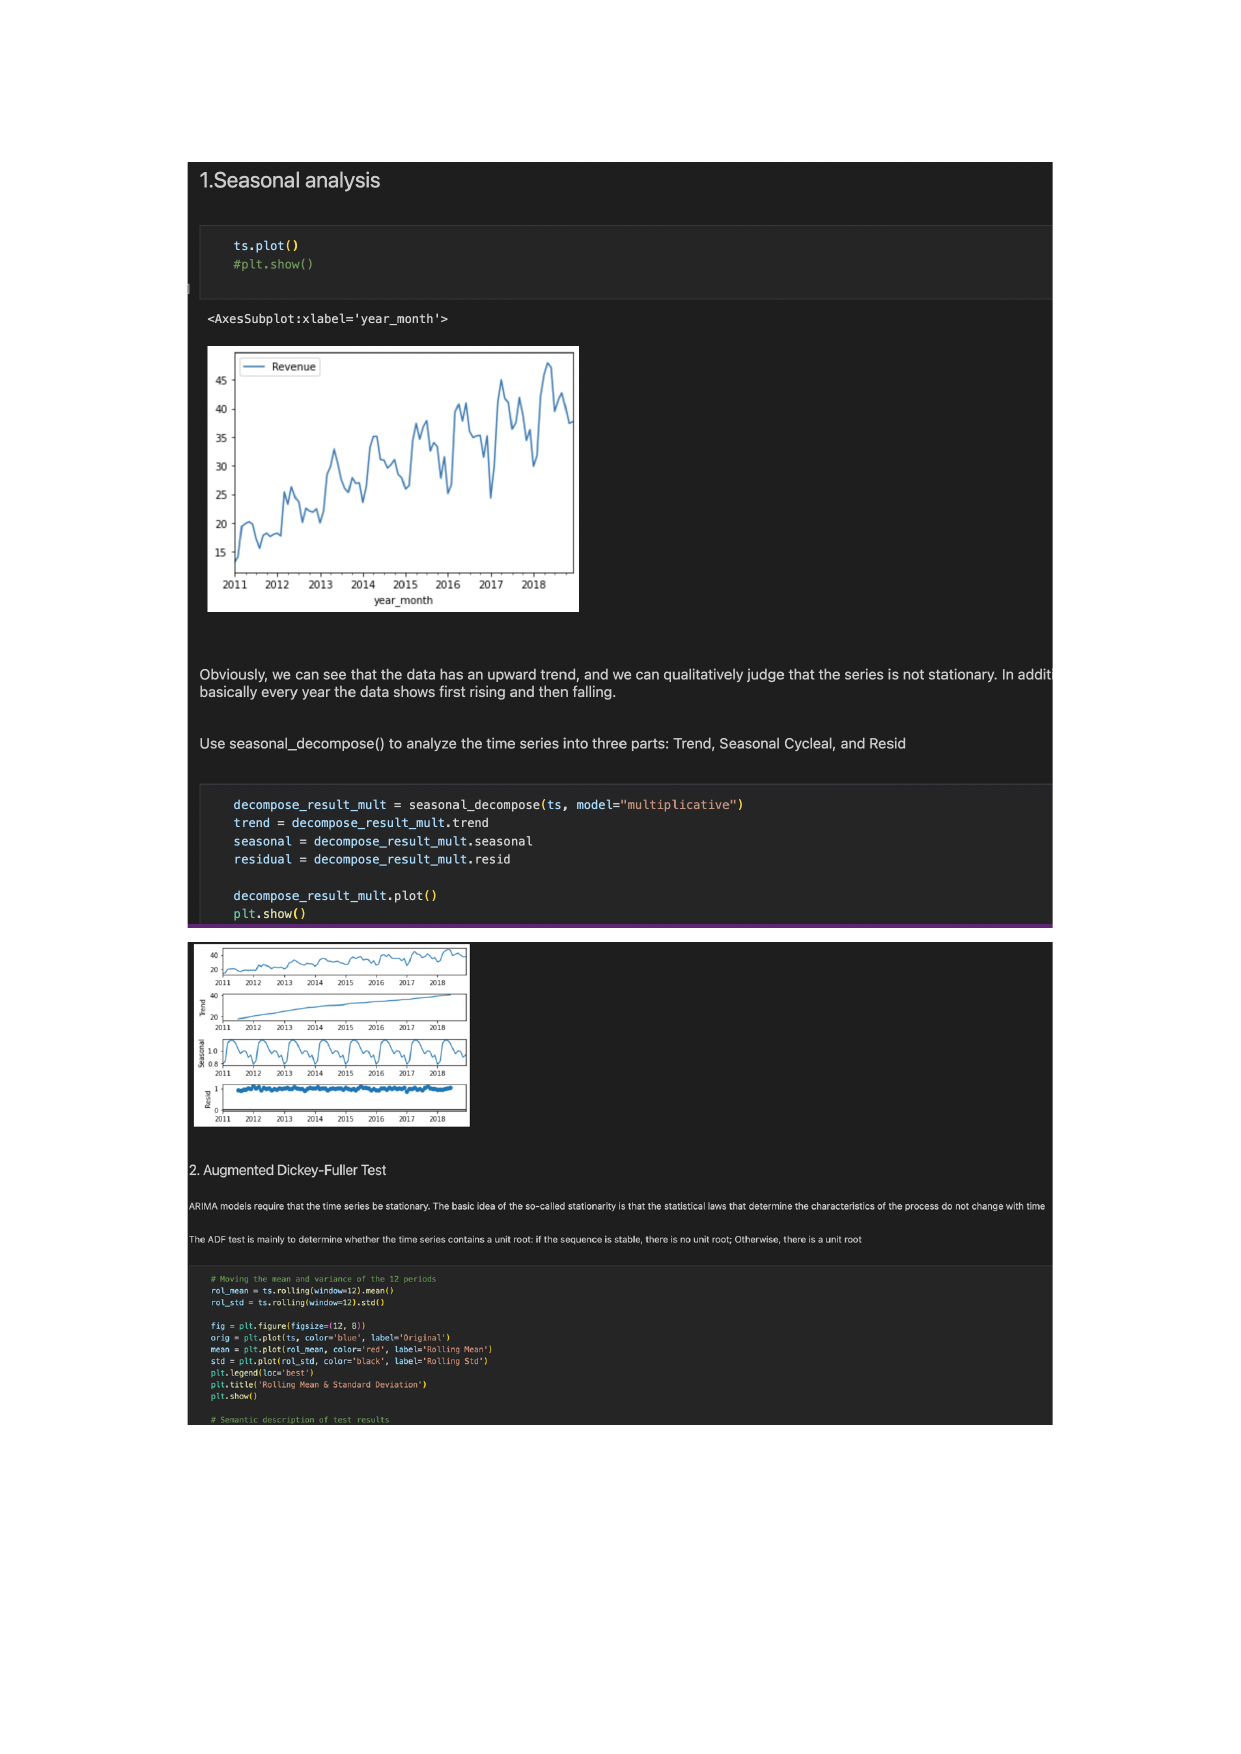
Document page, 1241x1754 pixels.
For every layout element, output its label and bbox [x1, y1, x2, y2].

picture [187, 162, 1053, 928]
picture [187, 942, 1053, 1425]
